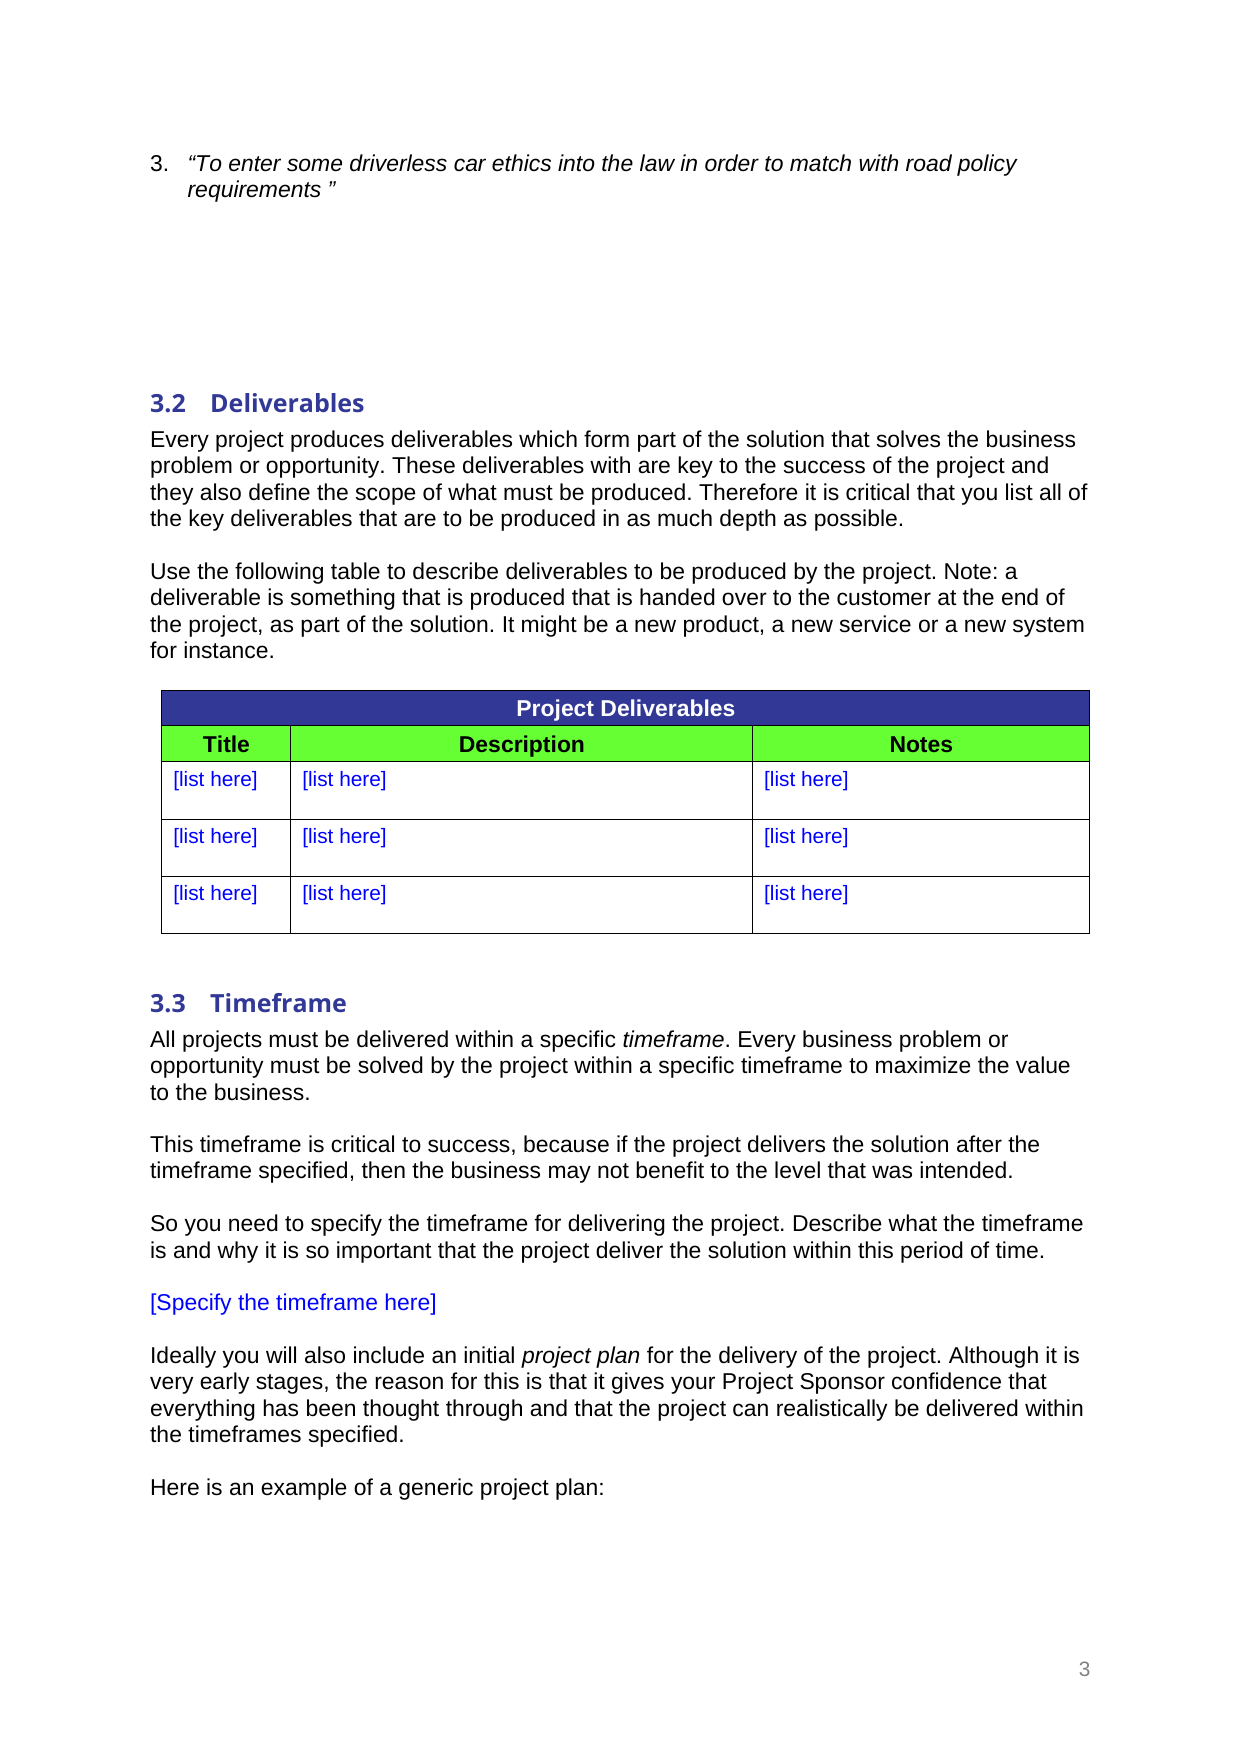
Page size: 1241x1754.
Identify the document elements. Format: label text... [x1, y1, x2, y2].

text [Specify the timeframe here] [150, 1289, 1090, 1316]
text So you need to specify the timeframe for delivering the project. Describe what the timeframe is and why it is so important that the project deliver the solution within this period of time. [150, 1210, 1090, 1263]
table_cell [list here] [162, 877, 290, 933]
table_cell [list here] [291, 762, 752, 818]
text Every project produces deliverables which form part of the solution that solves the business problem or opportunity. These deliverables with are key to the success of the project and they also define the scope of what must be produced. Therefore it is critical that you list all of the key deliverables that are to be produced in as much depth as possible. [150, 426, 1090, 532]
text Here is an example of a generic project plan: [150, 1474, 1090, 1500]
text Use the following table to describe deliverables to be produced by the project. Note: a deliverable is something that is produced that is handed over to the customer at the end of the project, as part of the solution. It might be a new product, a new service or a new system for instance. [150, 558, 1090, 663]
table_cell Description [291, 726, 752, 761]
list “To enter some driverless car ethics into the law in order to match with road policy requirements ” [150, 150, 1090, 203]
table_cell [list here] [291, 820, 752, 876]
text Ideally you will also include an initial project plan for the delivery of the project. Although it is very early stages, the reason for this is that it gives your Project Sponsor confidence that everything has been thought through and that the project can realistically be delivered within the timeframes specified. [150, 1342, 1090, 1447]
text All projects must be delivered within a specific timeframe. Every business problem or opportunity must be solved by the project within a specific timeframe to maximize the value to the business. [150, 1026, 1090, 1105]
table_cell [list here] [753, 877, 1089, 933]
table_cell Notes [753, 726, 1089, 761]
table_cell [list here] [162, 820, 290, 876]
table_cell [list here] [753, 762, 1089, 818]
subtitle Timeframe [150, 985, 1090, 1019]
table_cell [list here] [291, 877, 752, 933]
table_header Project Deliverables [162, 691, 1089, 725]
text This timeframe is critical to success, because if the project delivers the solution after the timeframe specified, then the business may not benefit to the level that was intended. [150, 1131, 1090, 1184]
table_cell Title [162, 726, 290, 761]
table_cell [list here] [162, 762, 290, 818]
subtitle Deliverables [150, 386, 1090, 420]
table_cell [list here] [753, 820, 1089, 876]
